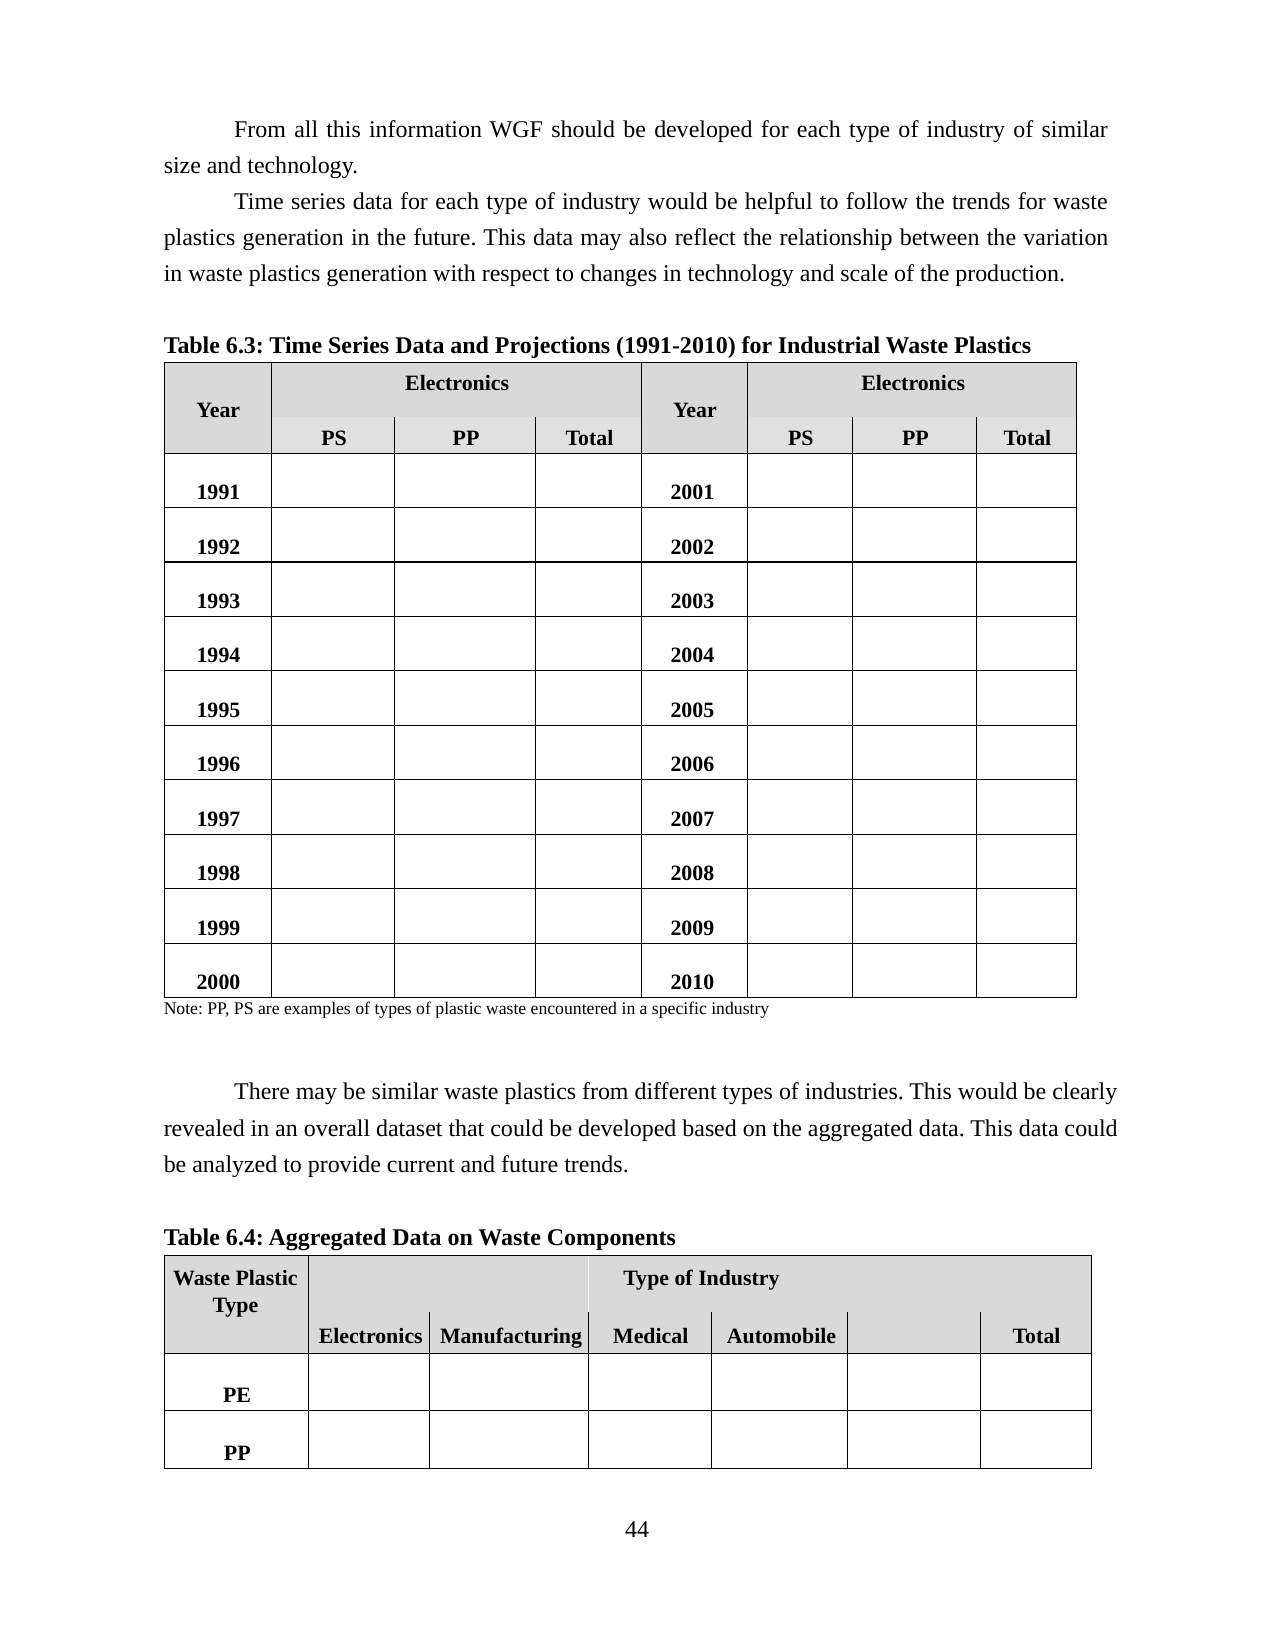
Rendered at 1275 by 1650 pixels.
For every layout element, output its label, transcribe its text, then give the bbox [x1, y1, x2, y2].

table_cell 2000 [165, 944, 271, 997]
table_cell PP [165, 1411, 308, 1467]
table_cell [977, 563, 1076, 616]
table_cell [712, 1354, 847, 1410]
table_cell [395, 671, 535, 725]
text Time series data for each type of industry would be helpful to follow the trends for waste plastics generation in the future. This data may also reflect the relationship between the variation in waste plastics generation with respect to changes in technology and scale of the production. [163, 187, 1110, 286]
table_cell [272, 617, 394, 670]
text There may be similar waste plastics from different types of industries. This would be clearly revealed in an overall dataset that could be developed based on the aggregated data. This data could be analyzed to provide current and future trends. [163, 1077, 1131, 1178]
table_cell [748, 780, 852, 834]
table_cell [272, 726, 394, 779]
table_cell [395, 508, 535, 561]
table_cell [589, 1354, 711, 1410]
table_cell [848, 1411, 980, 1467]
table_cell [981, 1354, 1091, 1410]
table_cell [748, 617, 852, 670]
table_cell [748, 944, 852, 997]
table_cell Electronics [309, 1313, 429, 1353]
table_cell [853, 889, 976, 943]
table_cell [536, 617, 641, 670]
table_cell [536, 726, 641, 779]
table_cell [977, 889, 1076, 943]
table_cell [430, 1354, 588, 1410]
table_cell [853, 835, 976, 888]
table_cell [589, 1411, 711, 1467]
table_cell 1993 [165, 563, 271, 616]
table_header [847, 1256, 1091, 1312]
table_cell [848, 1313, 980, 1353]
table_cell [853, 617, 976, 670]
table_header Electronics [853, 363, 976, 417]
table_cell [748, 454, 852, 507]
table_cell [853, 508, 976, 561]
table_cell 1997 [165, 780, 271, 834]
table_cell 2003 [642, 563, 747, 616]
table_cell Total [536, 418, 641, 453]
table_cell 2005 [642, 671, 747, 725]
table_cell [981, 1411, 1091, 1467]
table_cell 1996 [165, 726, 271, 779]
table_cell [853, 780, 976, 834]
table_header Year [642, 363, 747, 453]
table_cell Total [977, 418, 1076, 453]
table_cell [272, 889, 394, 943]
table_cell [853, 944, 976, 997]
table_cell [977, 835, 1076, 888]
table_cell 1995 [165, 671, 271, 725]
table_cell [748, 563, 852, 616]
table_cell [748, 508, 852, 561]
table_header Waste Plastic Type [165, 1256, 308, 1353]
subtitle Table 6.4: Aggregated Data on Waste Components [163, 1223, 1109, 1251]
table_cell [536, 563, 641, 616]
table_cell 2009 [642, 889, 747, 943]
table_cell [977, 944, 1076, 997]
table_cell Total [981, 1313, 1091, 1353]
table_cell [853, 726, 976, 779]
table_cell [977, 780, 1076, 834]
table_cell [395, 726, 535, 779]
table_cell [272, 835, 394, 888]
table_cell [536, 508, 641, 561]
table_cell [536, 835, 641, 888]
table_cell [272, 563, 394, 616]
table_cell 2010 [642, 944, 747, 997]
text Note: PP, PS are examples of types of plastic waste encountered in a specific industry [163, 998, 1110, 1018]
table_cell [748, 889, 852, 943]
table_cell [395, 889, 535, 943]
table_header [976, 363, 1076, 417]
table_cell [748, 671, 852, 725]
table_cell [309, 1354, 429, 1410]
table_cell [395, 835, 535, 888]
table_cell [536, 671, 641, 725]
table_cell 2004 [642, 617, 747, 670]
table_cell [977, 726, 1076, 779]
table_cell PS [748, 418, 852, 453]
table_header Electronics [272, 363, 641, 417]
table_cell [536, 944, 641, 997]
table_cell 2008 [642, 835, 747, 888]
table_cell PS [272, 418, 394, 453]
table_cell [309, 1411, 429, 1467]
table_cell 2007 [642, 780, 747, 834]
table_cell [272, 671, 394, 725]
table_cell [712, 1411, 847, 1467]
table_cell [853, 563, 976, 616]
table_cell [536, 889, 641, 943]
table_cell Medical [589, 1313, 711, 1353]
table_cell 2006 [642, 726, 747, 779]
table_cell PP [853, 418, 976, 453]
table_cell 2001 [642, 454, 747, 507]
table_cell [853, 671, 976, 725]
table_cell [272, 780, 394, 834]
table_header [748, 363, 853, 417]
table_header Year [165, 363, 271, 453]
table_header Type of Industry [589, 1256, 847, 1312]
table_cell [977, 617, 1076, 670]
table_cell [848, 1354, 980, 1410]
table_cell [272, 508, 394, 561]
table_cell [395, 780, 535, 834]
table_cell 1994 [165, 617, 271, 670]
table_cell [395, 563, 535, 616]
table_cell [395, 454, 535, 507]
table_cell 1991 [165, 454, 271, 507]
table_cell 1998 [165, 835, 271, 888]
table_cell [977, 508, 1076, 561]
table_header [309, 1256, 588, 1312]
table_cell [536, 780, 641, 834]
table_cell 1992 [165, 508, 271, 561]
table_cell [853, 454, 976, 507]
table_cell [272, 454, 394, 507]
table_cell PP [395, 418, 535, 453]
table_cell [977, 671, 1076, 725]
table_cell [748, 726, 852, 779]
table_cell [272, 944, 394, 997]
table_cell Automobile [712, 1313, 847, 1353]
table_cell PE [165, 1354, 308, 1410]
table_cell 1999 [165, 889, 271, 943]
table_cell [395, 617, 535, 670]
table_cell [395, 944, 535, 997]
table_cell [748, 835, 852, 888]
table_cell [977, 454, 1076, 507]
table_cell 2002 [642, 508, 747, 561]
table_cell [536, 454, 641, 507]
table_cell Manufacturing [430, 1313, 588, 1353]
subtitle Table 6.3: Time Series Data and Projections (1991-2010) for Industrial Waste Plastics [163, 331, 1109, 359]
text From all this information WGF should be developed for each type of industry of similar size and technology. [163, 115, 1110, 178]
table_cell [430, 1411, 588, 1467]
